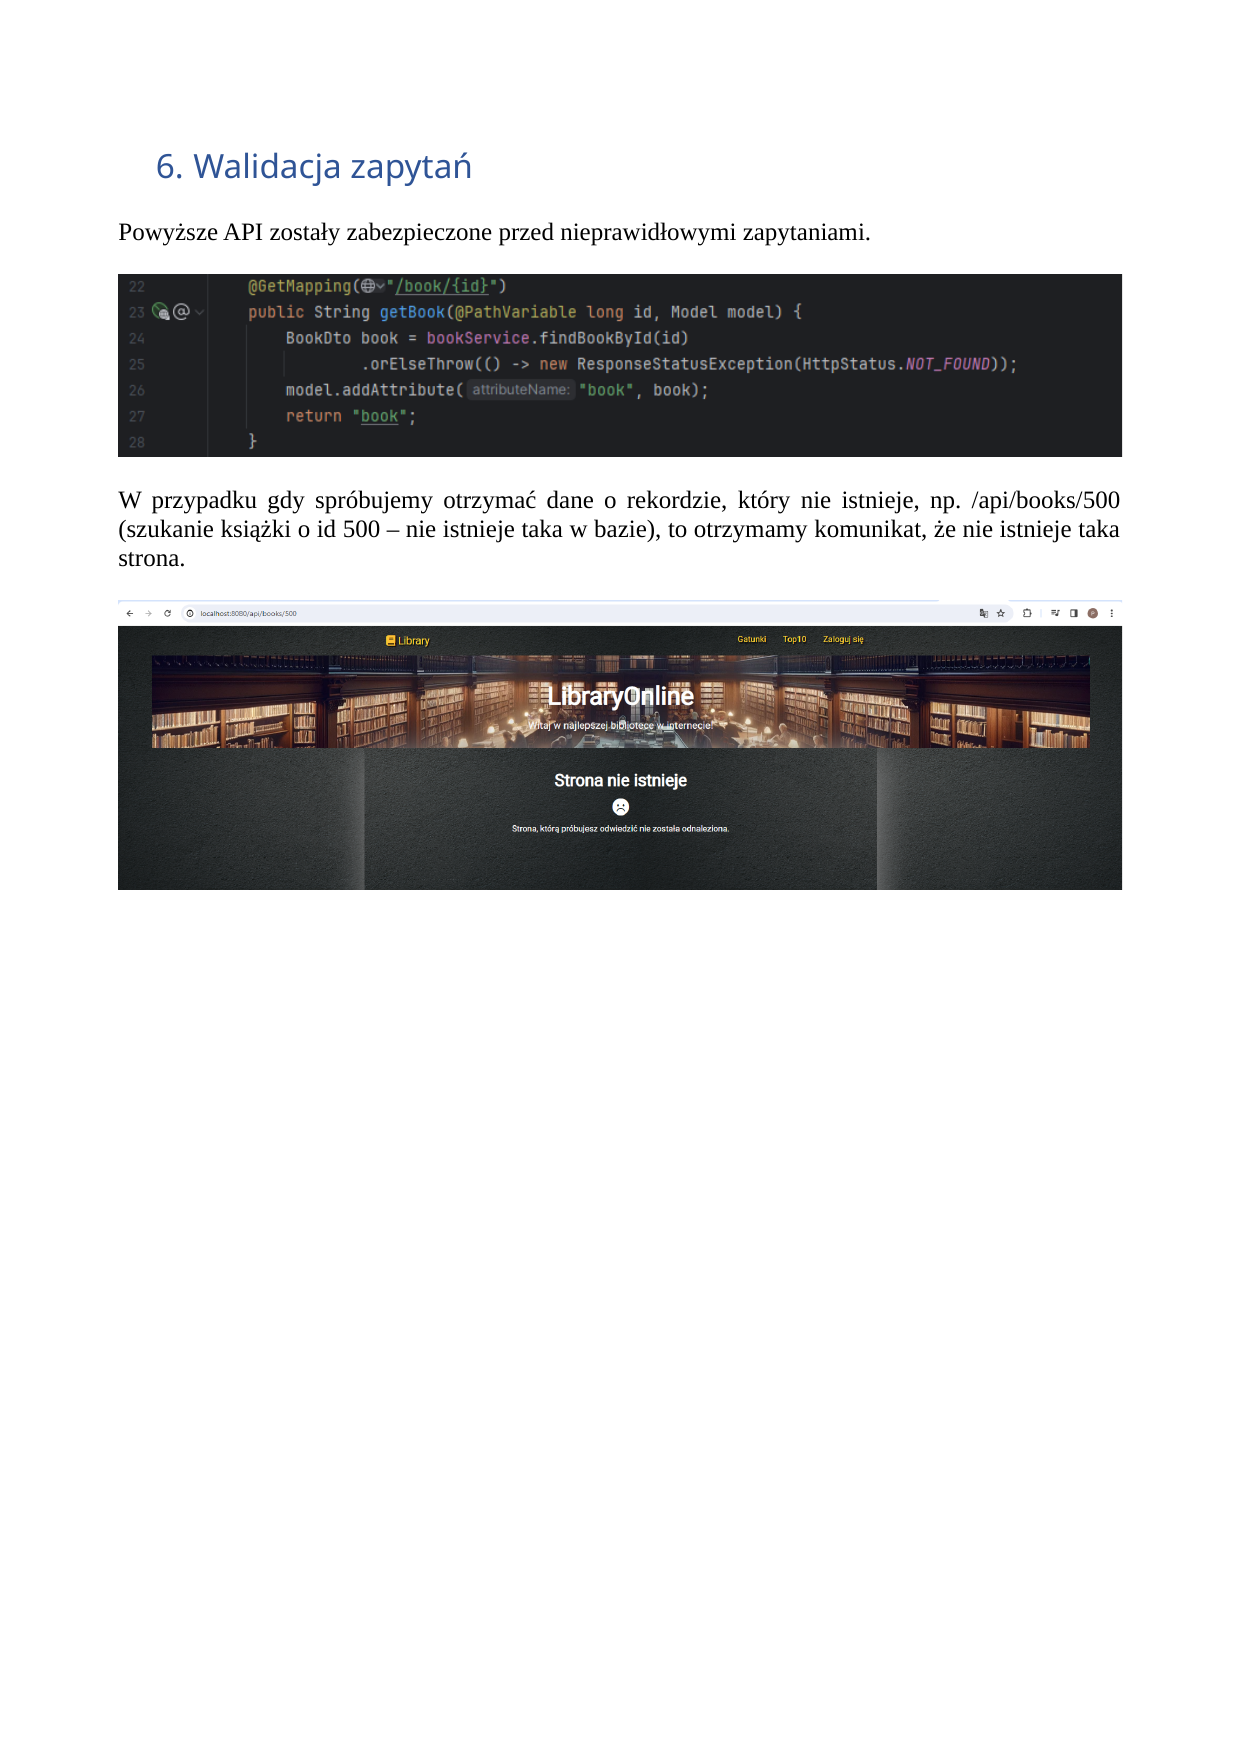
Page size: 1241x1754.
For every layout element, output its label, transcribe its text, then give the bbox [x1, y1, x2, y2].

picture [118, 600, 1123, 890]
subtitle Walidacja zapytań [156, 143, 1122, 188]
picture [118, 274, 1123, 457]
text Powyższe API zostały zabezpieczone przed nieprawidłowymi zapytaniami. [118, 217, 1122, 246]
text W przypadku gdy spróbujemy otrzymać dane o rekordzie, który nie istnieje, np. /api/books/500 (szukanie książki o id 500 – nie istnieje taka w bazie), to otrzymamy komunikat, że nie istnieje taka strona. [118, 485, 1122, 572]
